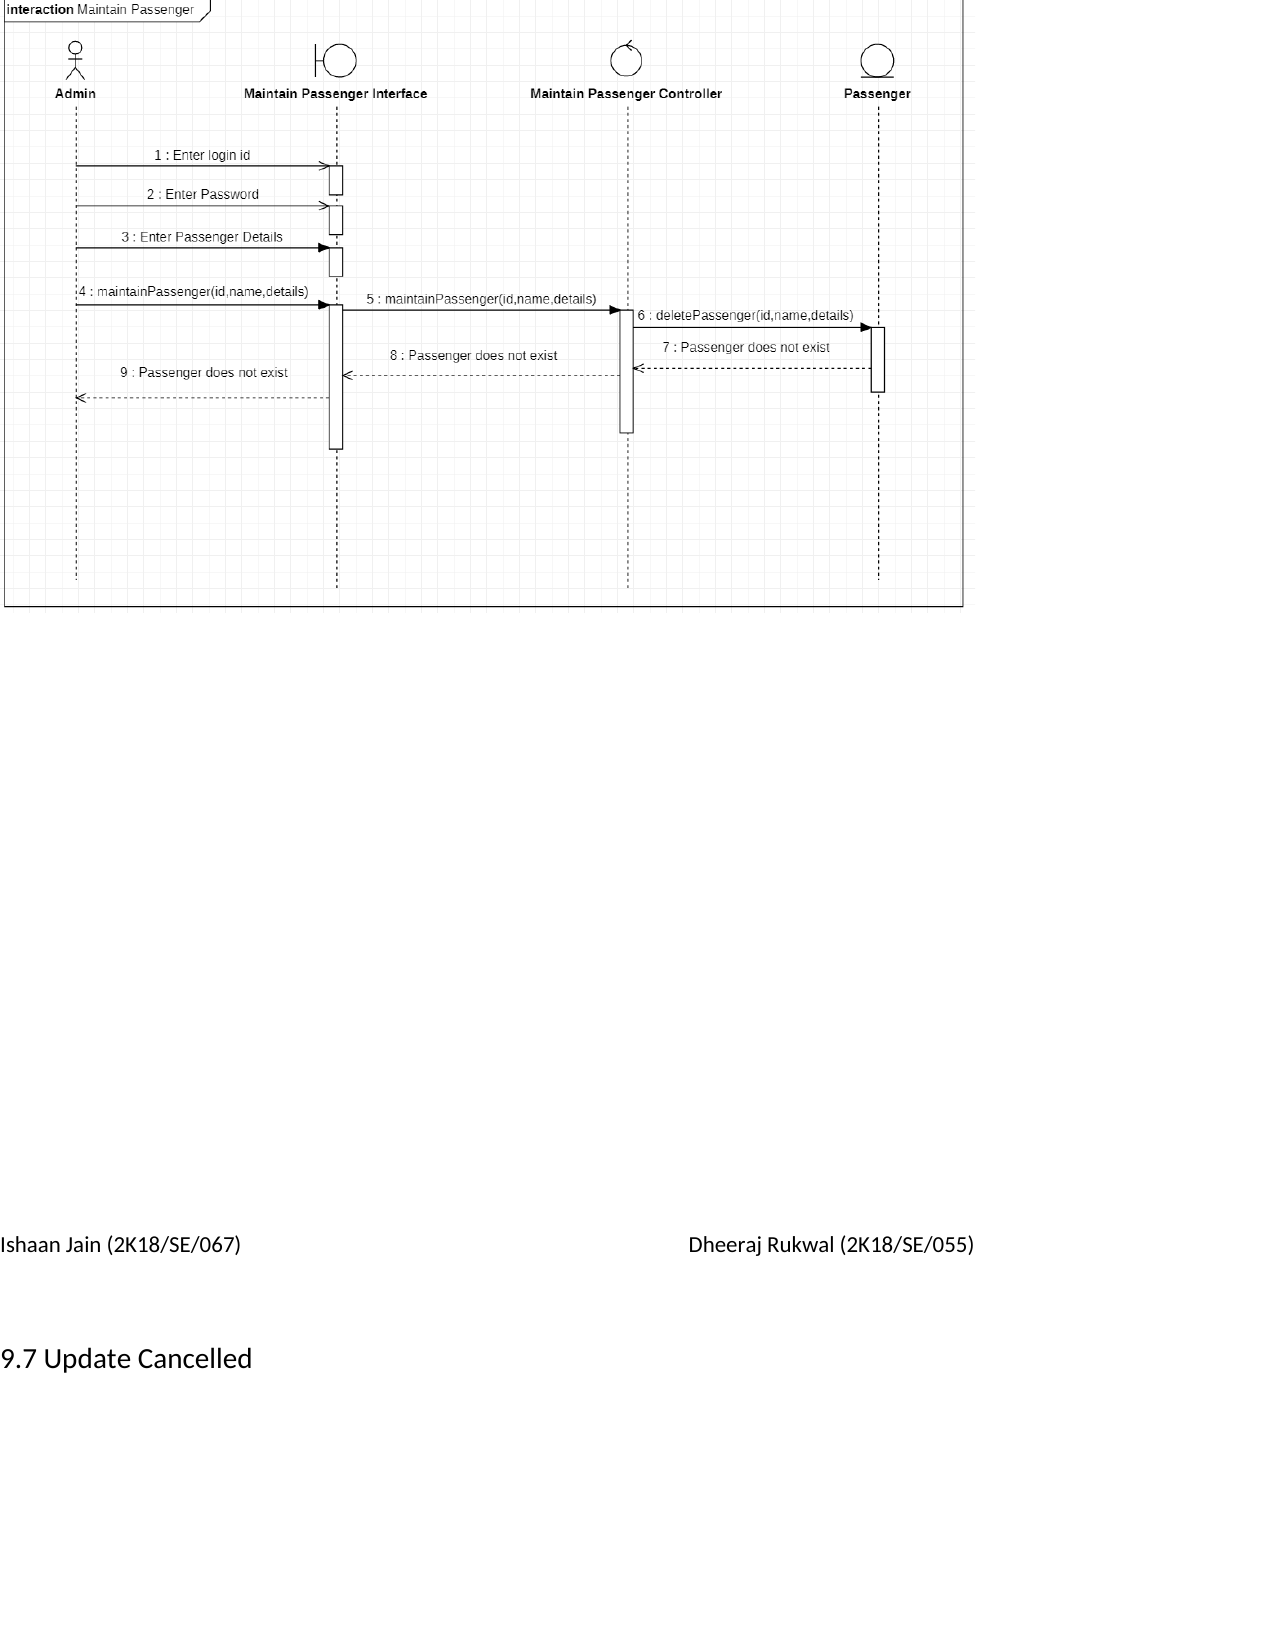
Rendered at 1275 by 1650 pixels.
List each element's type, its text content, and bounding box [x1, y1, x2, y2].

picture [0, 0, 976, 613]
text 9.7 Update Cancelled [0, 1340, 1275, 1376]
text Ishaan Jain (2K18/SE/067) Dheeraj Rukwal (2K18/SE/055) [0, 1230, 1275, 1258]
